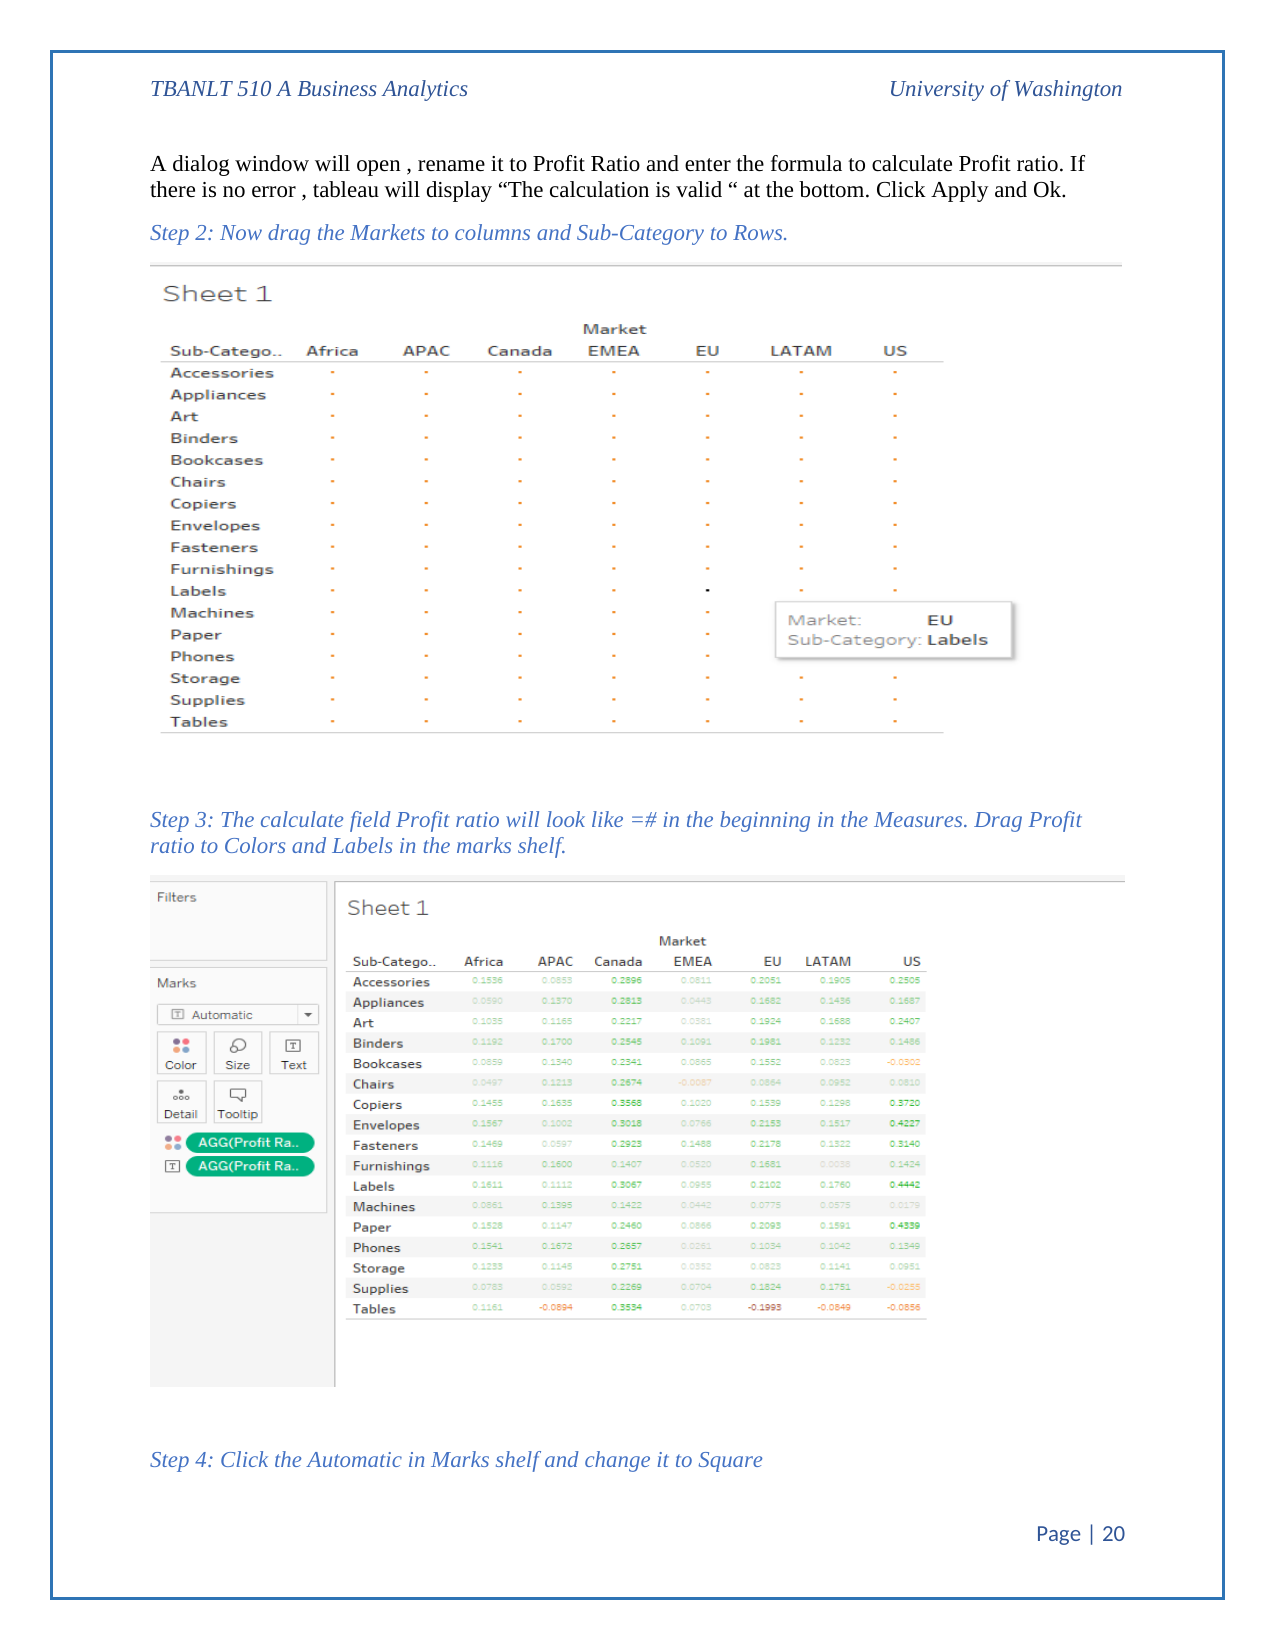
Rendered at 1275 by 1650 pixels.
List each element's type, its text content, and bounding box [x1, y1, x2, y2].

text Step 4: Click the Automatic in Marks shelf and change it to Square [150, 1446, 1125, 1473]
picture [150, 262, 1122, 790]
text Step 2: Now drag the Markets to columns and Sub-Category to Rows. [150, 219, 1125, 246]
picture [150, 875, 1125, 1387]
text A dialog window will open , rename it to Profit Ratio and enter the formula to calculate Profit ratio. If there is no error , tableau will display “The calculation is valid “ at the bottom. Click Apply and Ok. [150, 150, 1125, 203]
text Step 3: The calculate field Profit ratio will look like =# in the beginning in the Measures. Drag Profit ratio to Colors and Labels in the marks shelf. [150, 806, 1125, 859]
